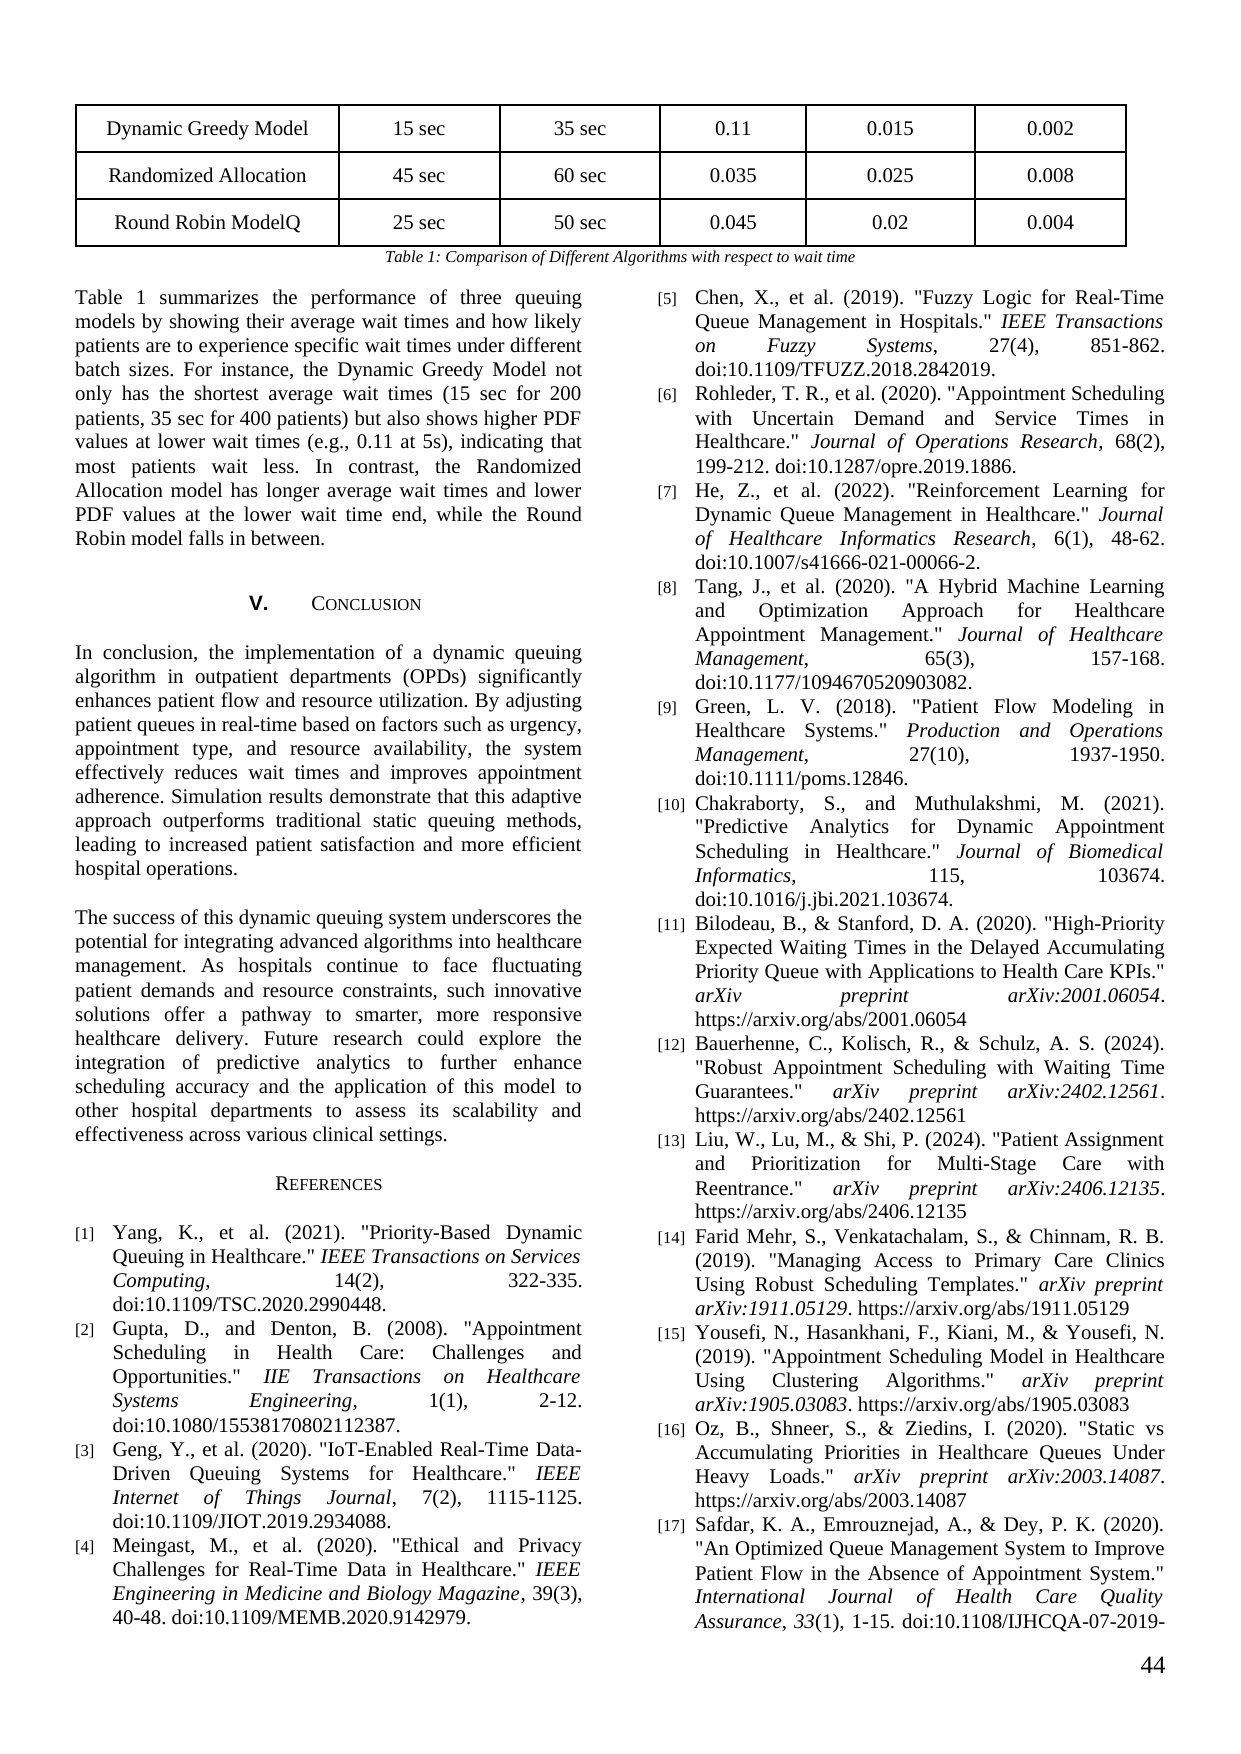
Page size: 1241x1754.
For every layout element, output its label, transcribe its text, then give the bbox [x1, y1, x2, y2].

list Meingast, M., et al. (2020). "Ethical and Privacy Challenges for Real-Time Data in Healthcare." IEEE Engineering in Medicine and Biology Magazine, 39(3), 40-48. doi:10.1109/MEMB.2020.9142979. [75, 1533, 582, 1629]
list Bauerhenne, C., Kolisch, R., & Schulz, A. S. (2024). "Robust Appointment Scheduling with Waiting Time Guarantees." arXiv preprint arXiv:2402.12561. https://arxiv.org/abs/2402.12561 [657, 1031, 1165, 1127]
subtitle Conclusion [75, 591, 582, 615]
list Oz, B., Shneer, S., & Ziedins, I. (2020). "Static vs Accumulating Priorities in Healthcare Queues Under Heavy Loads." arXiv preprint arXiv:2003.14087. https://arxiv.org/abs/2003.14087 [657, 1416, 1165, 1512]
list Farid Mehr, S., Venkatachalam, S., & Chinnam, R. B. (2019). "Managing Access to Primary Care Clinics Using Robust Scheduling Templates." arXiv preprint arXiv:1911.05129. https://arxiv.org/abs/1911.05129 [657, 1223, 1165, 1320]
list He, Z., et al. (2022). "Reinforcement Learning for Dynamic Queue Management in Healthcare." Journal of Healthcare Informatics Research, 6(1), 48-62. doi:10.1007/s41666-021-00066-2. [657, 478, 1165, 574]
list Rohleder, T. R., et al. (2020). "Appointment Scheduling with Uncertain Demand and Service Times in Healthcare." Journal of Operations Research, 68(2), 199-212. doi:10.1287/opre.2019.1886. [657, 381, 1165, 478]
text Table 1: Comparison of Different Algorithms with respect to wait time [75, 247, 1165, 266]
list Chakraborty, S., and Muthulakshmi, M. (2021). "Predictive Analytics for Dynamic Appointment Scheduling in Healthcare." Journal of Biomedical Informatics, 115, 103674. doi:10.1016/j.jbi.2021.103674. [657, 790, 1165, 911]
list Yousefi, N., Hasankhani, F., Kiani, M., & Yousefi, N. (2019). "Appointment Scheduling Model in Healthcare Using Clustering Algorithms." arXiv preprint arXiv:1905.03083. https://arxiv.org/abs/1905.03083 [657, 1320, 1165, 1416]
text Table 1 summarizes the performance of three queuing models by showing their average wait times and how likely patients are to experience specific wait times under different batch sizes. For instance, the Dynamic Greedy Model not only has the shortest average wait times (15 sec for 200 patients, 35 sec for 400 patients) but also shows higher PDF values at lower wait times (e.g., 0.11 at 5s), indicating that most patients wait less. In contrast, the Randomized Allocation model has longer average wait times and lower PDF values at the lower wait time end, while the Round Robin model falls in between. [75, 285, 582, 550]
list Chen, X., et al. (2019). "Fuzzy Logic for Real-Time Queue Management in Hospitals." IEEE Transactions on Fuzzy Systems, 27(4), 851-862. doi:10.1109/TFUZZ.2018.2842019. [657, 285, 1165, 381]
text In conclusion, the implementation of a dynamic queuing algorithm in outpatient departments (OPDs) significantly enhances patient flow and resource utilization. By adjusting patient queues in real-time based on factors such as urgency, appointment type, and resource availability, the system effectively reduces wait times and improves appointment adherence. Simulation results demonstrate that this adaptive approach outperforms traditional static queuing methods, leading to increased patient satisfaction and more efficient hospital operations. [75, 640, 582, 880]
list Bilodeau, B., & Stanford, D. A. (2020). "High-Priority Expected Waiting Times in the Delayed Accumulating Priority Queue with Applications to Health Care KPIs." arXiv preprint arXiv:2001.06054. https://arxiv.org/abs/2001.06054 [657, 911, 1165, 1031]
text The success of this dynamic queuing system underscores the potential for integrating advanced algorithms into healthcare management. As hospitals continue to face fluctuating patient demands and resource constraints, such innovative solutions offer a pathway to smarter, more responsive healthcare delivery. Future research could explore the integration of predictive analytics to further enhance scheduling accuracy and the application of this model to other hospital departments to assess its scalability and effectiveness across various clinical settings. [75, 905, 582, 1146]
list Green, L. V. (2018). "Patient Flow Modeling in Healthcare Systems." Production and Operations Management, 27(10), 1937-1950. doi:10.1111/poms.12846. [657, 694, 1165, 790]
list Geng, Y., et al. (2020). "IoT-Enabled Real-Time Data-Driven Queuing Systems for Healthcare." IEEE Internet of Things Journal, 7(2), 1115-1125. doi:10.1109/JIOT.2019.2934088. [75, 1437, 582, 1533]
subtitle References [75, 1171, 582, 1195]
list Tang, J., et al. (2020). "A Hybrid Machine Learning and Optimization Approach for Healthcare Appointment Management." Journal of Healthcare Management, 65(3), 157-168. doi:10.1177/1094670520903082. [657, 574, 1165, 694]
list Gupta, D., and Denton, B. (2008). "Appointment Scheduling in Health Care: Challenges and Opportunities." IIE Transactions on Healthcare Systems Engineering, 1(1), 2-12. doi:10.1080/15538170802112387. [75, 1316, 582, 1437]
list Liu, W., Lu, M., & Shi, P. (2024). "Patient Assignment and Prioritization for Multi-Stage Care with Reentrance." arXiv preprint arXiv:2406.12135. https://arxiv.org/abs/2406.12135 [657, 1127, 1165, 1223]
list Yang, K., et al. (2021). "Priority-Based Dynamic Queuing in Healthcare." IEEE Transactions on Services Computing, 14(2), 322-335. doi:10.1109/TSC.2020.2990448. [75, 1220, 582, 1316]
